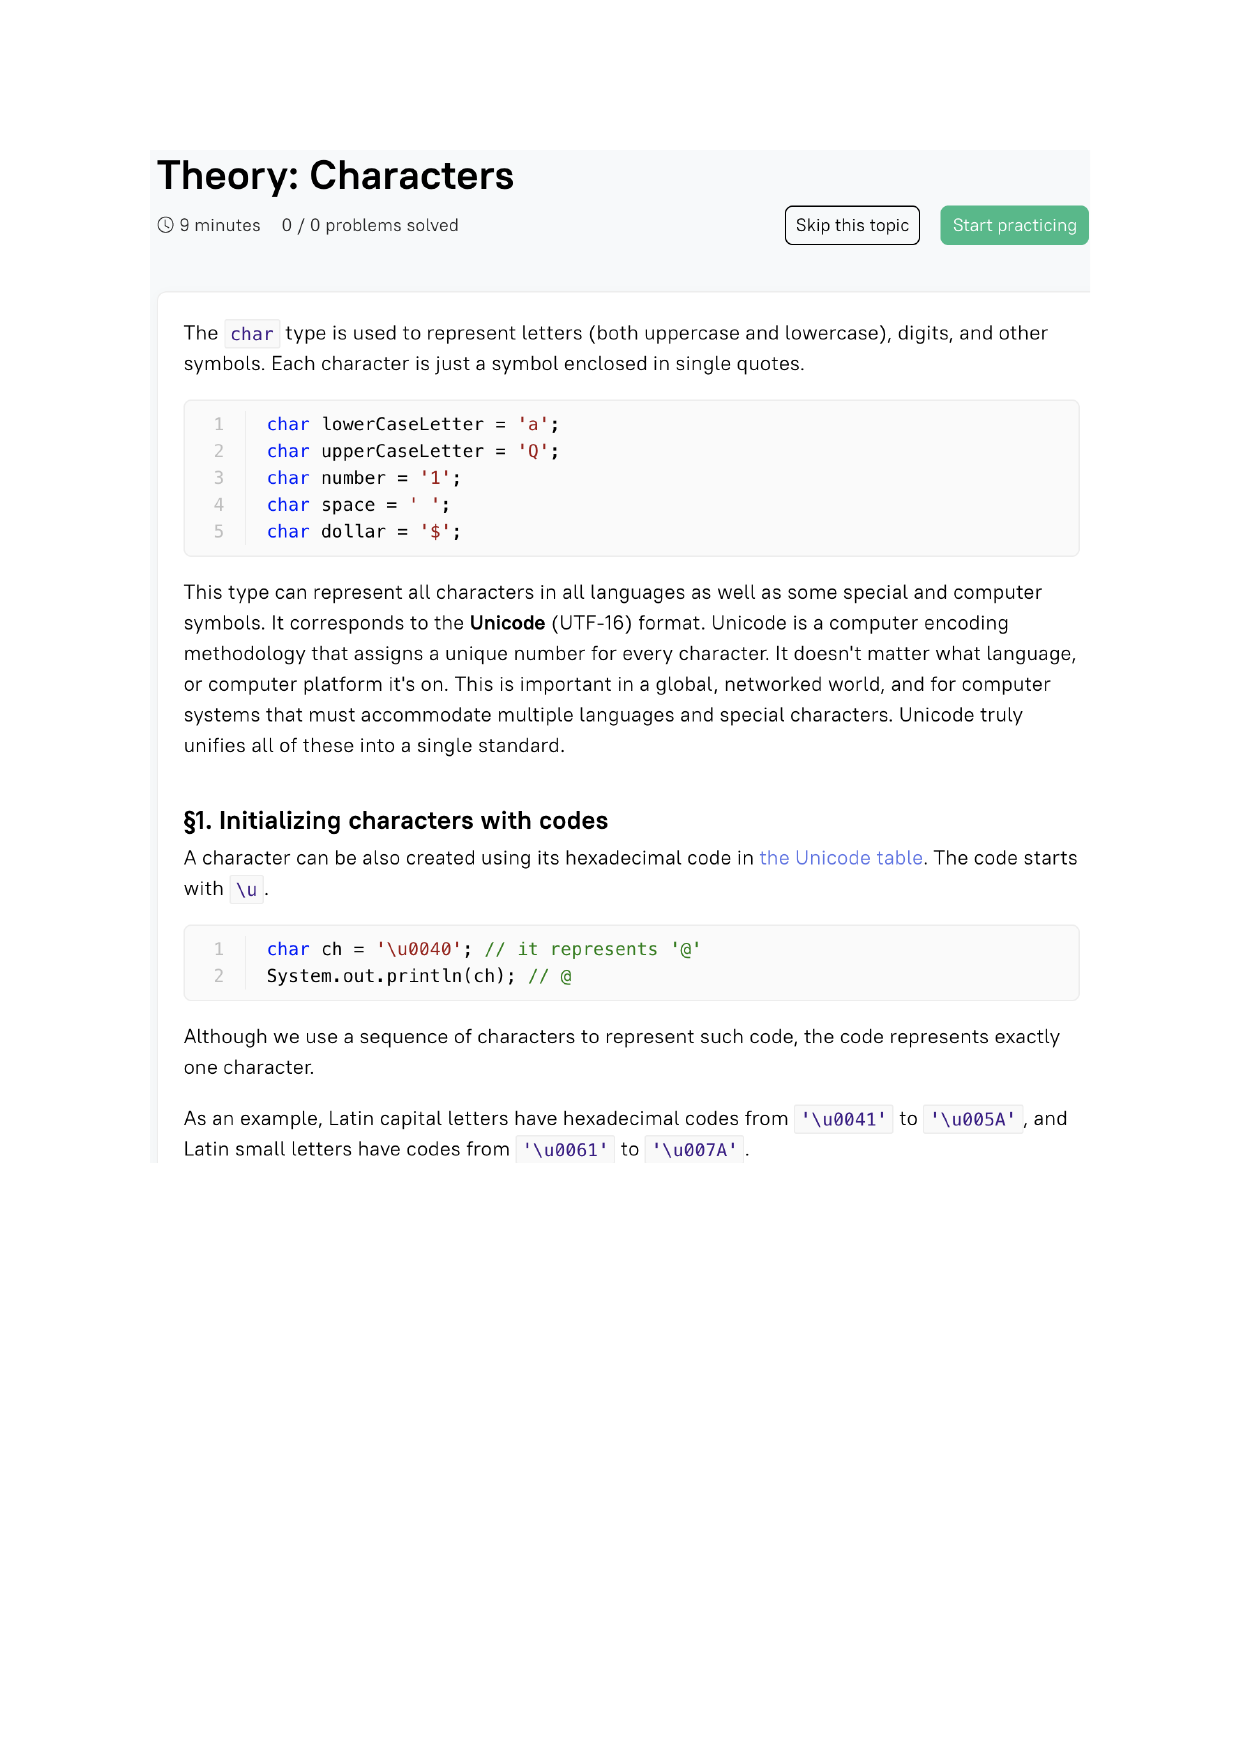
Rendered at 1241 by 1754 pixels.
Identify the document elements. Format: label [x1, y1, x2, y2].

picture [150, 150, 1091, 1163]
